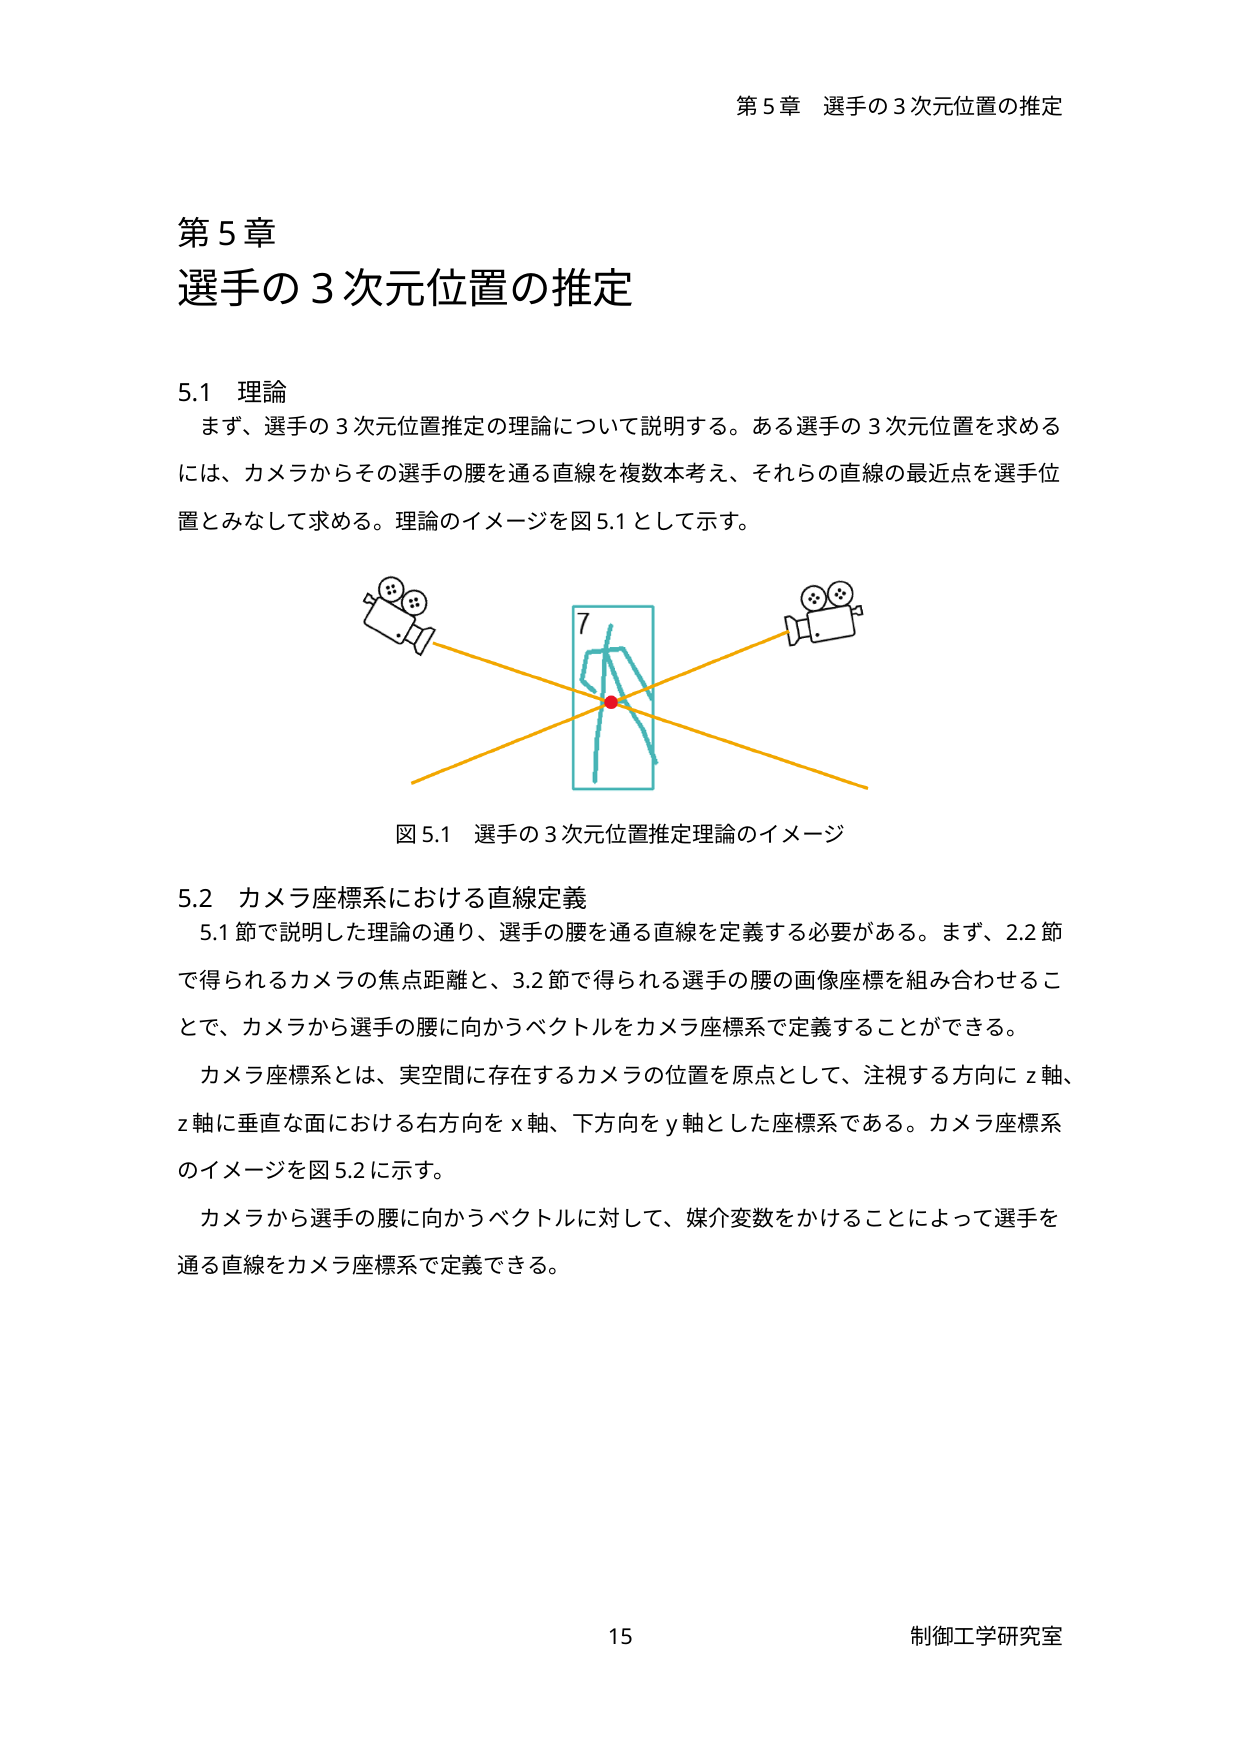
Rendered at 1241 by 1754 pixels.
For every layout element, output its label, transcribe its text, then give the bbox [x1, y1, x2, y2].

text まず、選手の3次元位置推定の理論について説明する。ある選手の3次元位置を求めるには、その選手の腰を通る直線を複数本考え、それらの直線の最近点を選手位置とみなして求める。理論のイメージを図5.1として示す。 [177, 409, 1063, 536]
picture [350, 551, 890, 818]
subtitle 5.1 理論 [177, 372, 1063, 409]
text 選手の3次元位置の推定 [177, 255, 1063, 316]
subtitle 5.2 カメラ座標系における直線定義 [177, 879, 1063, 915]
text 図5.1 選手の3次元位置推定理論のイメージ [177, 817, 1063, 849]
text 5.1節で説明した理論の通り、選手の腰を通る直線を定義する必要がある。まず、2.2節で得られるカメラの焦点距離と、3.2節で得られる選手の腰の画像座標を組み合わせることで、カメラから選手の腰に向かうベクトルをカメラ座標系で定義することができる。 [177, 915, 1063, 1042]
subtitle 第5章 [177, 207, 1063, 255]
text カメラから選手の腰に向かうベクトルに対して、媒介変数をかけることによって選手を通る直線をカメラ座標系で定義できる。 [177, 1201, 1063, 1280]
text カメラ座標系とは、実空間に存在するカメラの位置を原点として、注視する方向にz軸、z軸に垂直な面における右方向をx軸、下方向をy軸とした座標系である。カメラ座標系のイメージを図5.2に示す。 [177, 1058, 1063, 1185]
